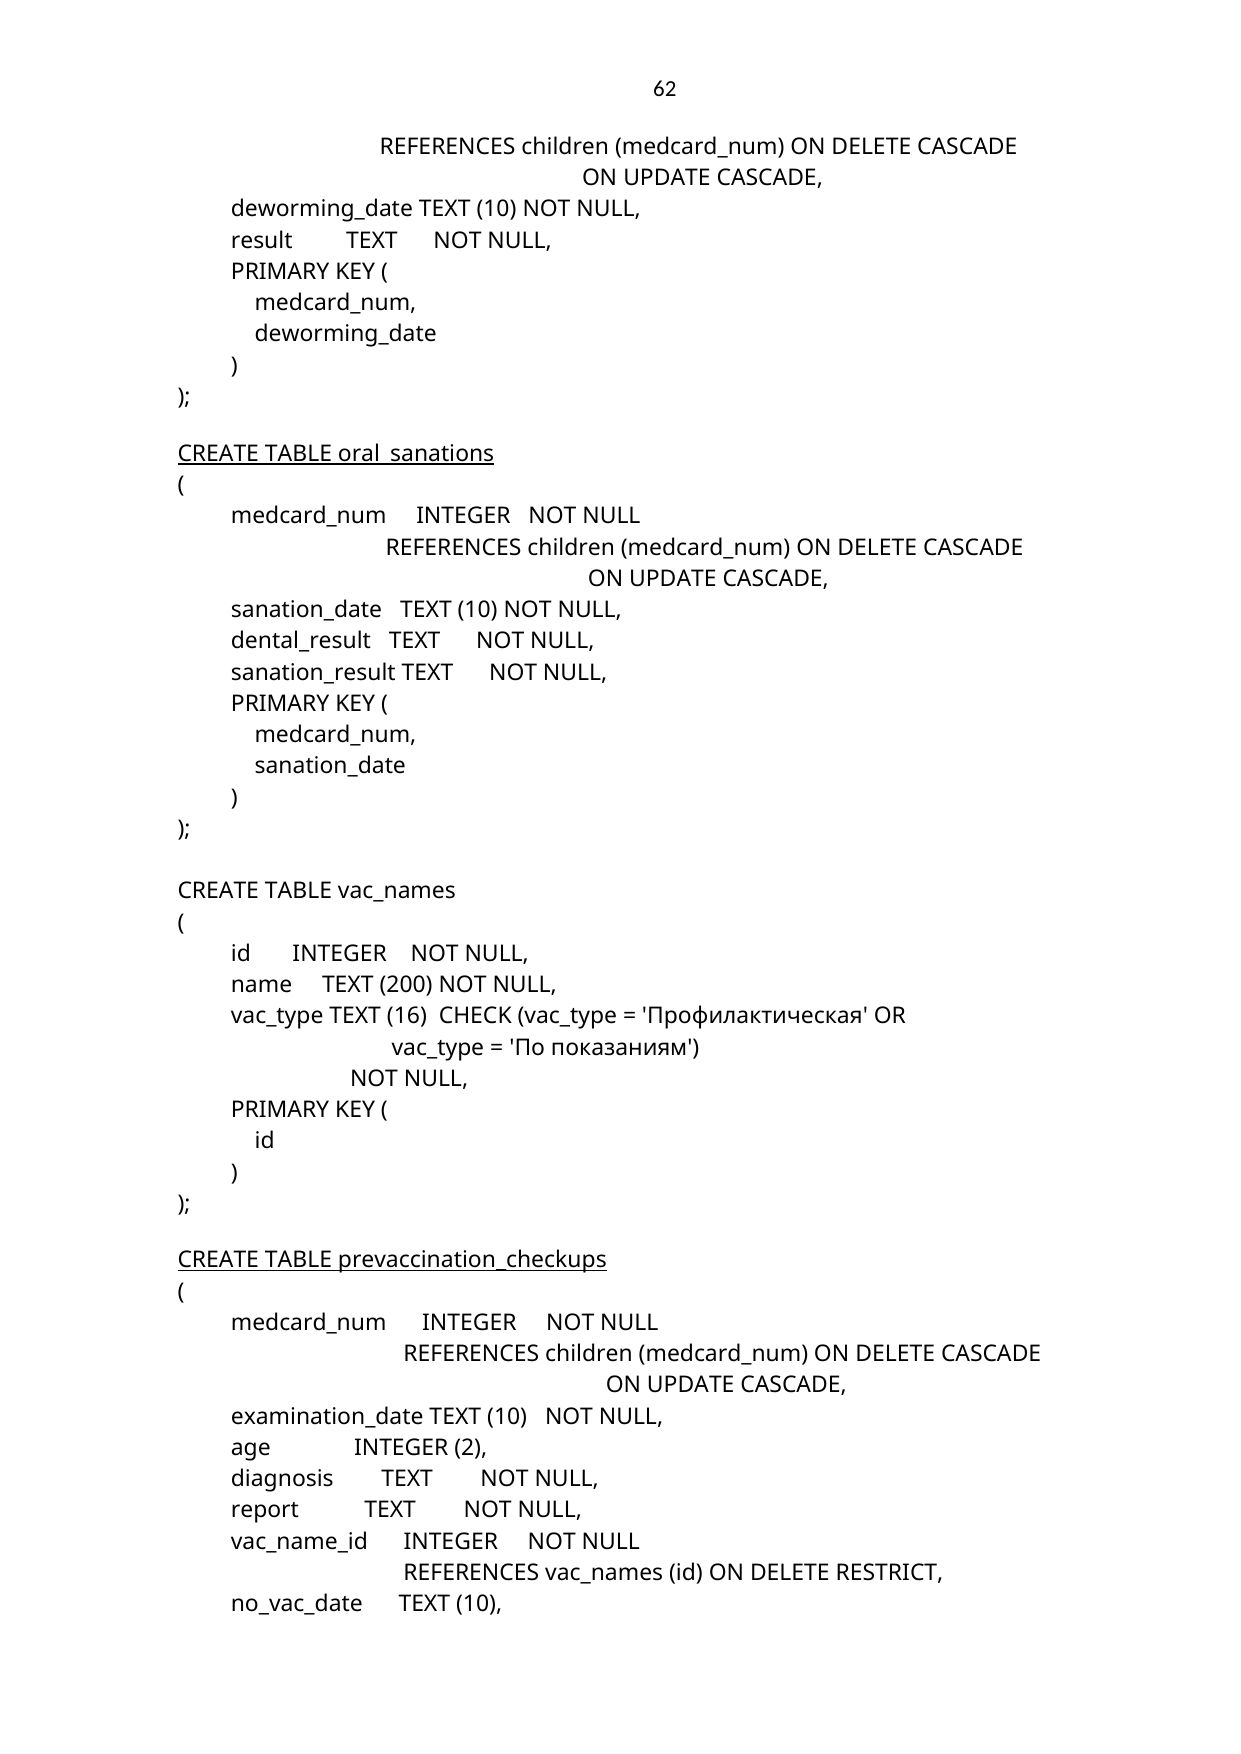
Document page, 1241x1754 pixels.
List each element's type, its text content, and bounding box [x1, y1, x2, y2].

text REFERENCES children (medcard_num) ON DELETE CASCADE [177, 530, 1152, 562]
text sanation_result TEXT NOT NULL, [177, 655, 1152, 687]
text ); [177, 812, 1152, 843]
text vac_type = 'По показаниям') [177, 1030, 1152, 1062]
text REFERENCES vac_names (id) ON DELETE RESTRICT, [177, 1556, 1152, 1587]
text CREATE TABLE oral_sanations [177, 437, 1152, 468]
text deworming_date TEXT (10) NOT NULL, [177, 192, 1152, 224]
text ) [177, 349, 1152, 380]
text deworming_date [177, 317, 1152, 349]
text age INTEGER (2), [177, 1431, 1152, 1462]
text PRIMARY KEY ( [177, 687, 1152, 718]
text ) [177, 1155, 1152, 1187]
text sanation_date [177, 749, 1152, 780]
text no_vac_date TEXT (10), [177, 1587, 1152, 1618]
text REFERENCES children (medcard_num) ON DELETE CASCADE [177, 130, 1152, 161]
text vac_type TEXT (16) CHECK (vac_type = 'Профилактическая' OR [177, 999, 1152, 1030]
text name TEXT (200) NOT NULL, [177, 968, 1152, 999]
text ( [177, 468, 1152, 499]
text CREATE TABLE prevaccination_checkups [177, 1243, 1152, 1275]
text PRIMARY KEY ( [177, 255, 1152, 286]
text result TEXT NOT NULL, [177, 224, 1152, 255]
text ( [177, 905, 1152, 937]
text ) [177, 780, 1152, 812]
text medcard_num INTEGER NOT NULL [177, 1306, 1152, 1337]
text id [177, 1124, 1152, 1155]
text medcard_num, [177, 286, 1152, 317]
text vac_name_id INTEGER NOT NULL [177, 1525, 1152, 1556]
text ON UPDATE CASCADE, [177, 562, 1152, 593]
text NOT NULL, [177, 1062, 1152, 1093]
text medcard_num INTEGER NOT NULL [177, 499, 1152, 530]
text CREATE TABLE vac_names [177, 874, 1152, 905]
text report TEXT NOT NULL, [177, 1493, 1152, 1525]
text medcard_num, [177, 718, 1152, 749]
text id INTEGER NOT NULL, [177, 937, 1152, 968]
text ); [177, 380, 1152, 411]
text sanation_date TEXT (10) NOT NULL, [177, 593, 1152, 624]
text ); [177, 1187, 1152, 1218]
text dental_result TEXT NOT NULL, [177, 624, 1152, 655]
text ( [177, 1275, 1152, 1306]
text ON UPDATE CASCADE, [177, 161, 1152, 192]
text PRIMARY KEY ( [177, 1093, 1152, 1124]
text diagnosis TEXT NOT NULL, [177, 1462, 1152, 1493]
text REFERENCES children (medcard_num) ON DELETE CASCADE [177, 1337, 1152, 1368]
text examination_date TEXT (10) NOT NULL, [177, 1400, 1152, 1431]
text ON UPDATE CASCADE, [177, 1368, 1152, 1400]
